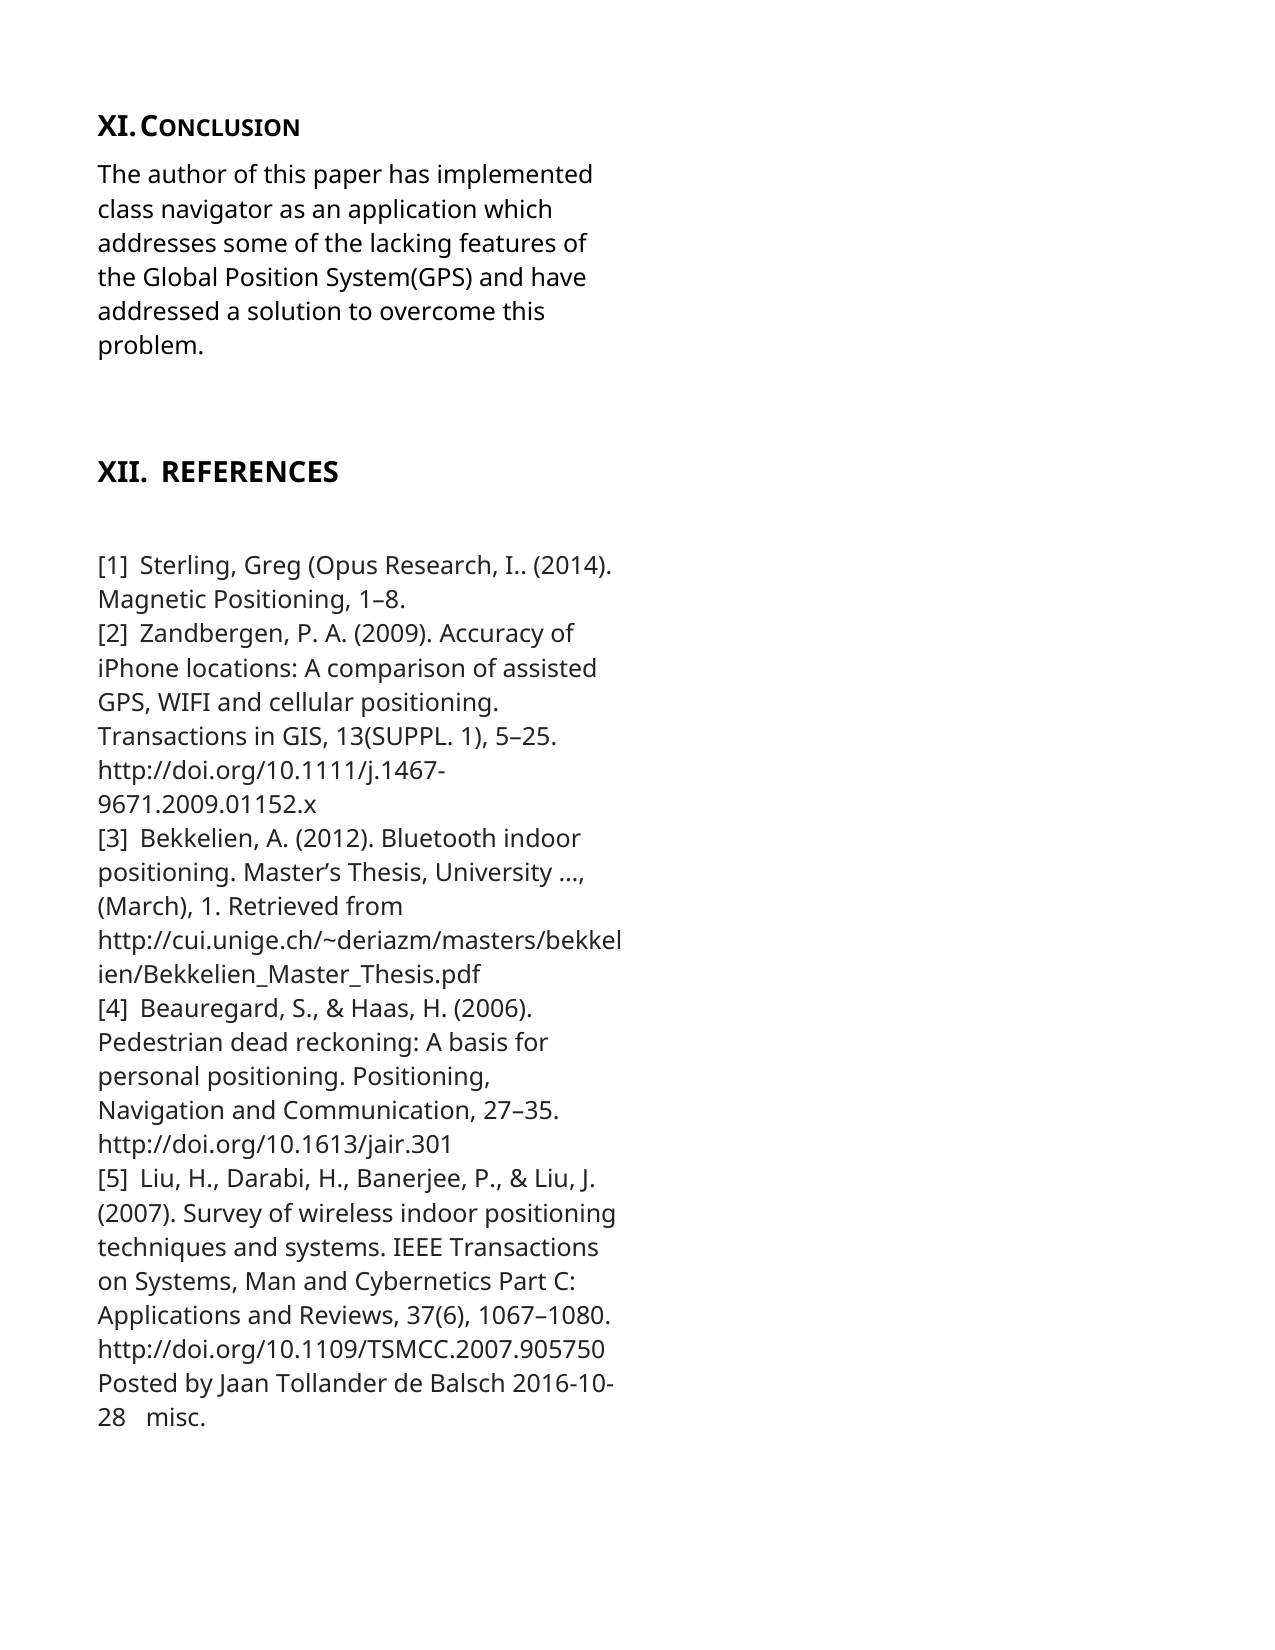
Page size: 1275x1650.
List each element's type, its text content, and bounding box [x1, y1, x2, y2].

text [4] Beauregard, S., & Haas, H. (2006). Pedestrian dead reckoning: A basis for personal positioning. Positioning, Navigation and Communication, 27–35. http://doi.org/10.1613/jair.301 [97, 991, 622, 1161]
subtitle Conclusion [97, 105, 622, 145]
text Posted by Jaan Tollander de Balsch 2016-10-28 misc. [97, 1366, 622, 1434]
text [5] Liu, H., Darabi, H., Banerjee, P., & Liu, J. (2007). Survey of wireless indoor positioning techniques and systems. IEEE Transactions on Systems, Man and Cybernetics Part C: Applications and Reviews, 37(6), 1067–1080. http://doi.org/10.1109/TSMCC.2007.905750 [97, 1161, 622, 1366]
text [2] Zandbergen, P. A. (2009). Accuracy of iPhone locations: A comparison of assisted GPS, WIFI and cellular positioning. Transactions in GIS, 13(SUPPL. 1), 5–25. http://doi.org/10.1111/j.1467-9671.2009.01152.x [97, 616, 622, 821]
text [3] Bekkelien, A. (2012). Bluetooth indoor positioning. Master’s Thesis, University …, (March), 1. Retrieved from http://cui.unige.ch/~deriazm/masters/bekkelien/Bekkelien_Master_Thesis.pdf [97, 821, 622, 991]
subtitle The author of this paper has implemented class navigator as an application which addresses some of the lacking features of the Global Position System(GPS) and have addressed a solution to overcome this problem. [97, 157, 622, 362]
subtitle REFERENCES [97, 451, 622, 491]
text [1] Sterling, Greg (Opus Research, I.. (2014). Magnetic Positioning, 1–8. [97, 548, 622, 616]
